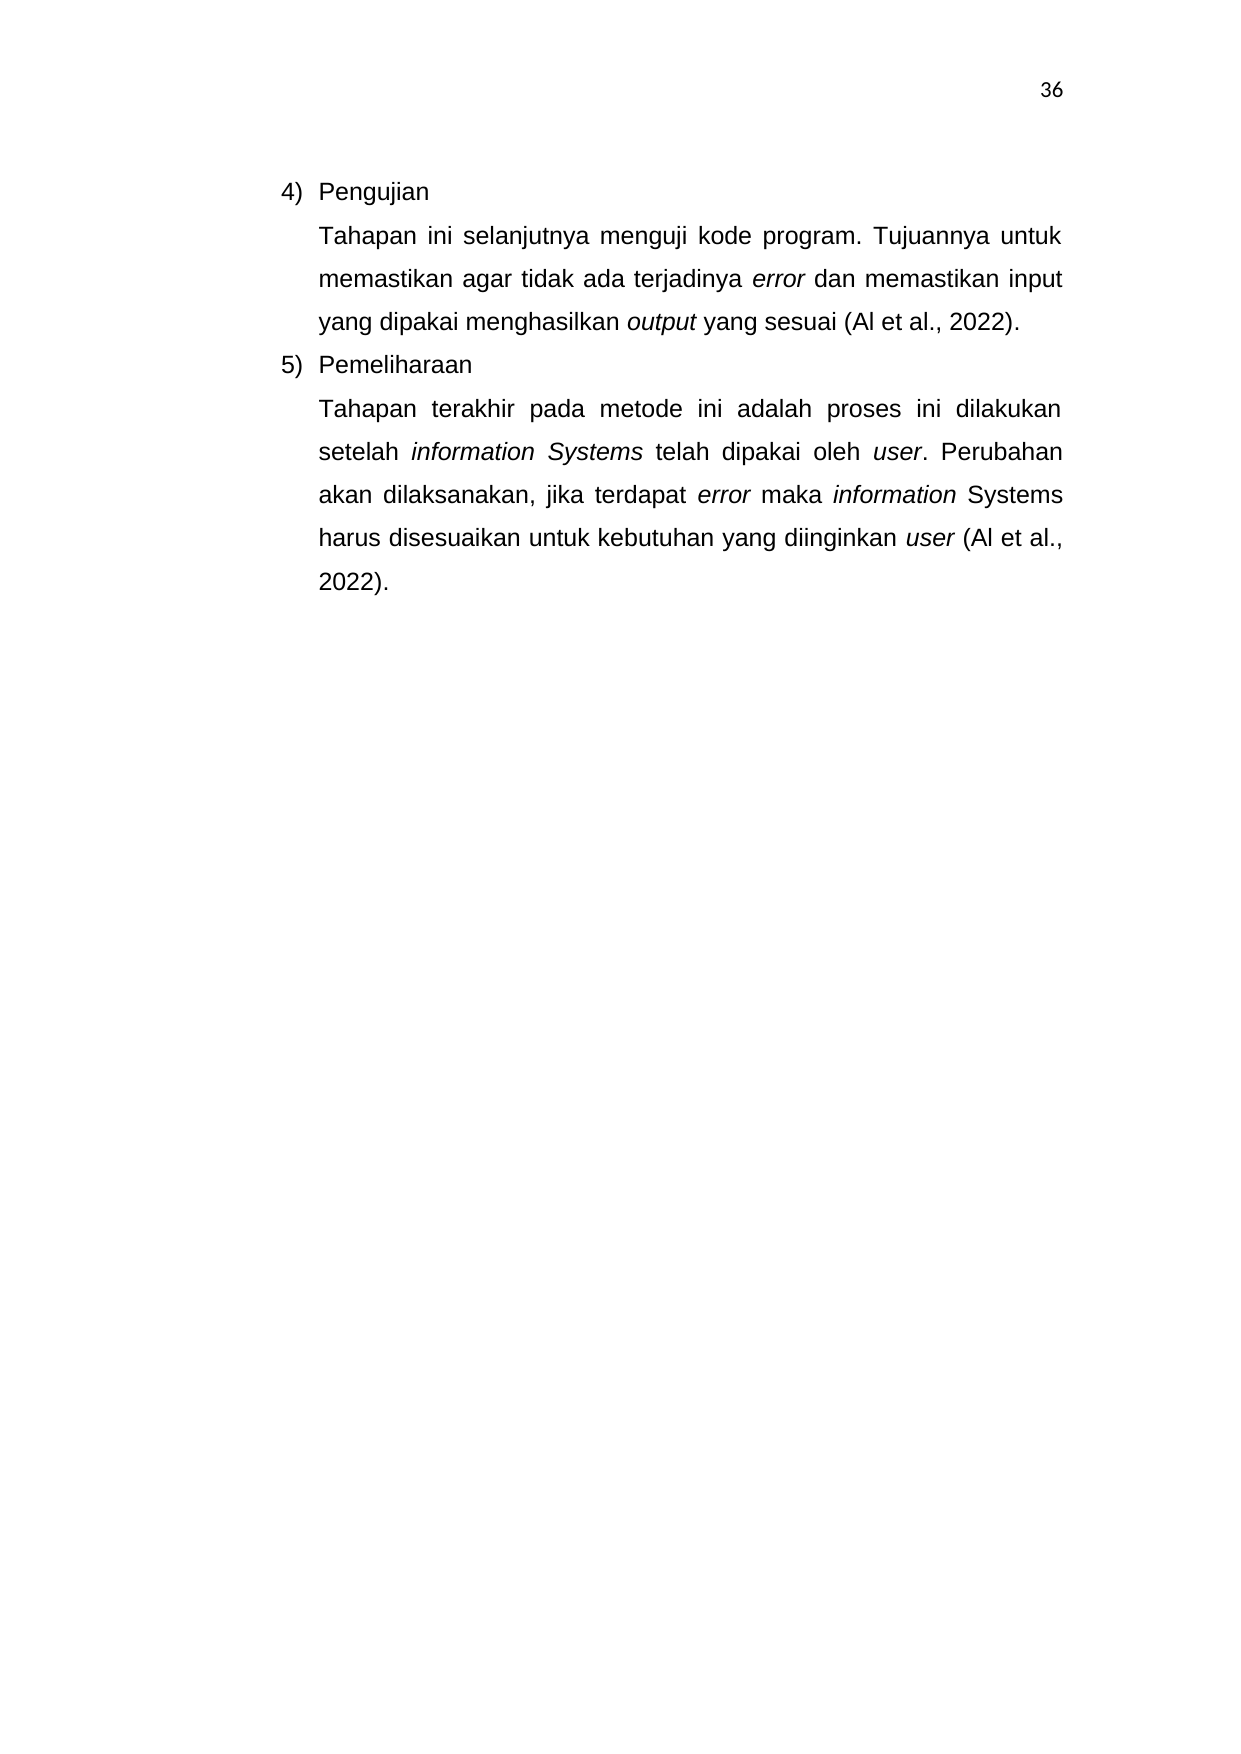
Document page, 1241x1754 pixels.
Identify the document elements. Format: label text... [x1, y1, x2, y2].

list Pengujian [281, 177, 1063, 206]
text Tahapan terakhir pada metode ini adalah proses ini dilakukan setelah information Systems telah dipakai oleh user. Perubahan akan dilaksanakan, jika terdapat error maka information Systems harus disesuaikan untuk kebutuhan yang diinginkan user . [318, 394, 1063, 595]
text Tahapan ini selanjutnya menguji kode program. Tujuannya untuk memastikan agar tidak ada terjadinya error dan memastikan input yang dipakai menghasilkan output yang sesuai . [318, 221, 1063, 336]
list Pemeliharaan [281, 351, 1063, 379]
